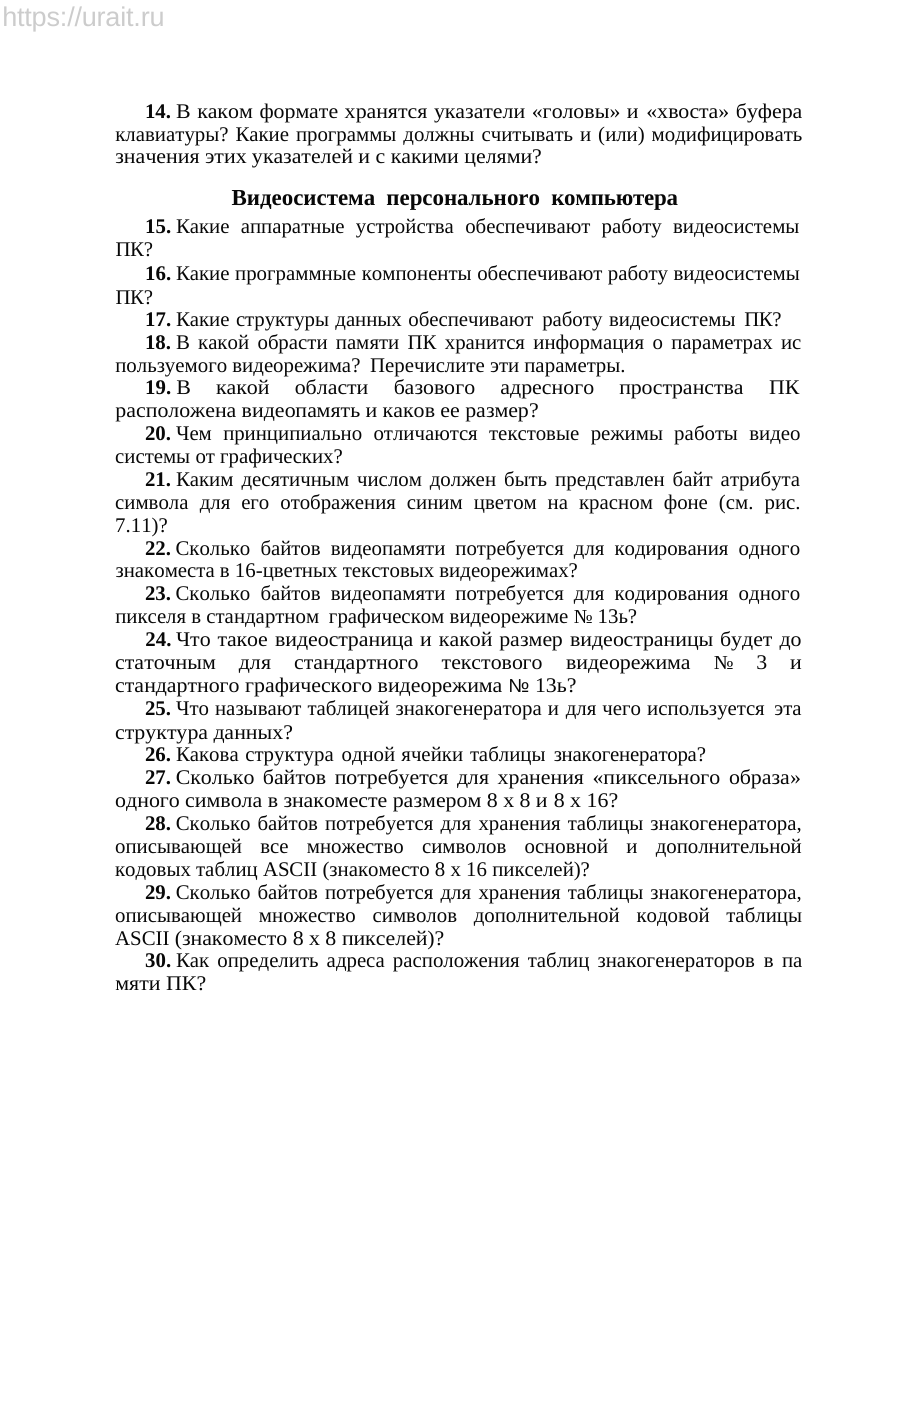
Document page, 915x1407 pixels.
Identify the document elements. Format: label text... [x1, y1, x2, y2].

list Чем принципиально отличаются текстовые режимы работы видео­ системы от графических? [115, 422, 801, 468]
list Сколько байтов видеопамяти потребуется для кодирования одного знакоместа в 16-цветных текстовых видеорежимах? [115, 537, 801, 582]
list Что называют таблицей знакогенератора и для чего используется эта структура данных? [115, 697, 801, 744]
list Сколько байтов потребуется для хранения «пиксельного образа» одного символа в знакоместе размером 8 х 8 и 8 х 16? [115, 766, 801, 812]
list Какие аппаратные устройства обеспечивают работу видеосистемы ПК? [115, 216, 800, 261]
list Как определить адреса расположения таблиц знакогенераторов в па­ мяти ПК? [115, 949, 802, 995]
list Сколько байтов видеопамяти потребуется для кодирования одного пикселя в стандартном графическом видеорежиме № 13ь? [115, 582, 801, 628]
list В какой обрасти памяти ПК хранится информация о параметрах ис­ пользуемого видеорежима? Перечислите эти параметры. [115, 331, 802, 377]
list Что такое видеостраница и какой размер видеостраницы будет до­ статочным для стандартного текстового видеорежима № 3 и стандартного графического видеорежима № 13ь? [115, 628, 802, 697]
list Какие структуры данных обеспечивают работу видеосистемы ПК? [145, 309, 817, 331]
list Сколько байтов потребуется для хранения таблицы знакогенератора, описывающей множество символов дополнительной кодовой таблицы ASCII (знакоместо 8 х 8 пикселей)? [115, 881, 802, 949]
subtitle Видеосистема персональноrо компьютера [231, 184, 817, 210]
list Сколько байтов потребуется для хранения таблицы знакогенератора, описывающей все множество символов основной и дополнительной кодовых таблиц ASCII (знакоместо 8 х 16 пикселей)? [115, 812, 802, 881]
list Каким десятичным числом должен быть представлен байт атрибута символа для его отображения синим цветом на красном фоне (см. рис. 7.11)? [115, 468, 801, 537]
list В какой области базового адресного пространства ПК расположена видеопамять и каков ее размер? [115, 377, 799, 422]
list В каком формате хранятся указатели «головы» и «хвоста» буфера клавиатуры? Какие программы должны считывать и (или) модифицировать значения этих указателей и с какими целями? [115, 100, 802, 168]
list Какова структура одной ячейки таблицы знакогенератора? [145, 744, 817, 766]
list Какие программные компоненты обеспечивают работу видеосистемы ПК? [115, 261, 800, 309]
